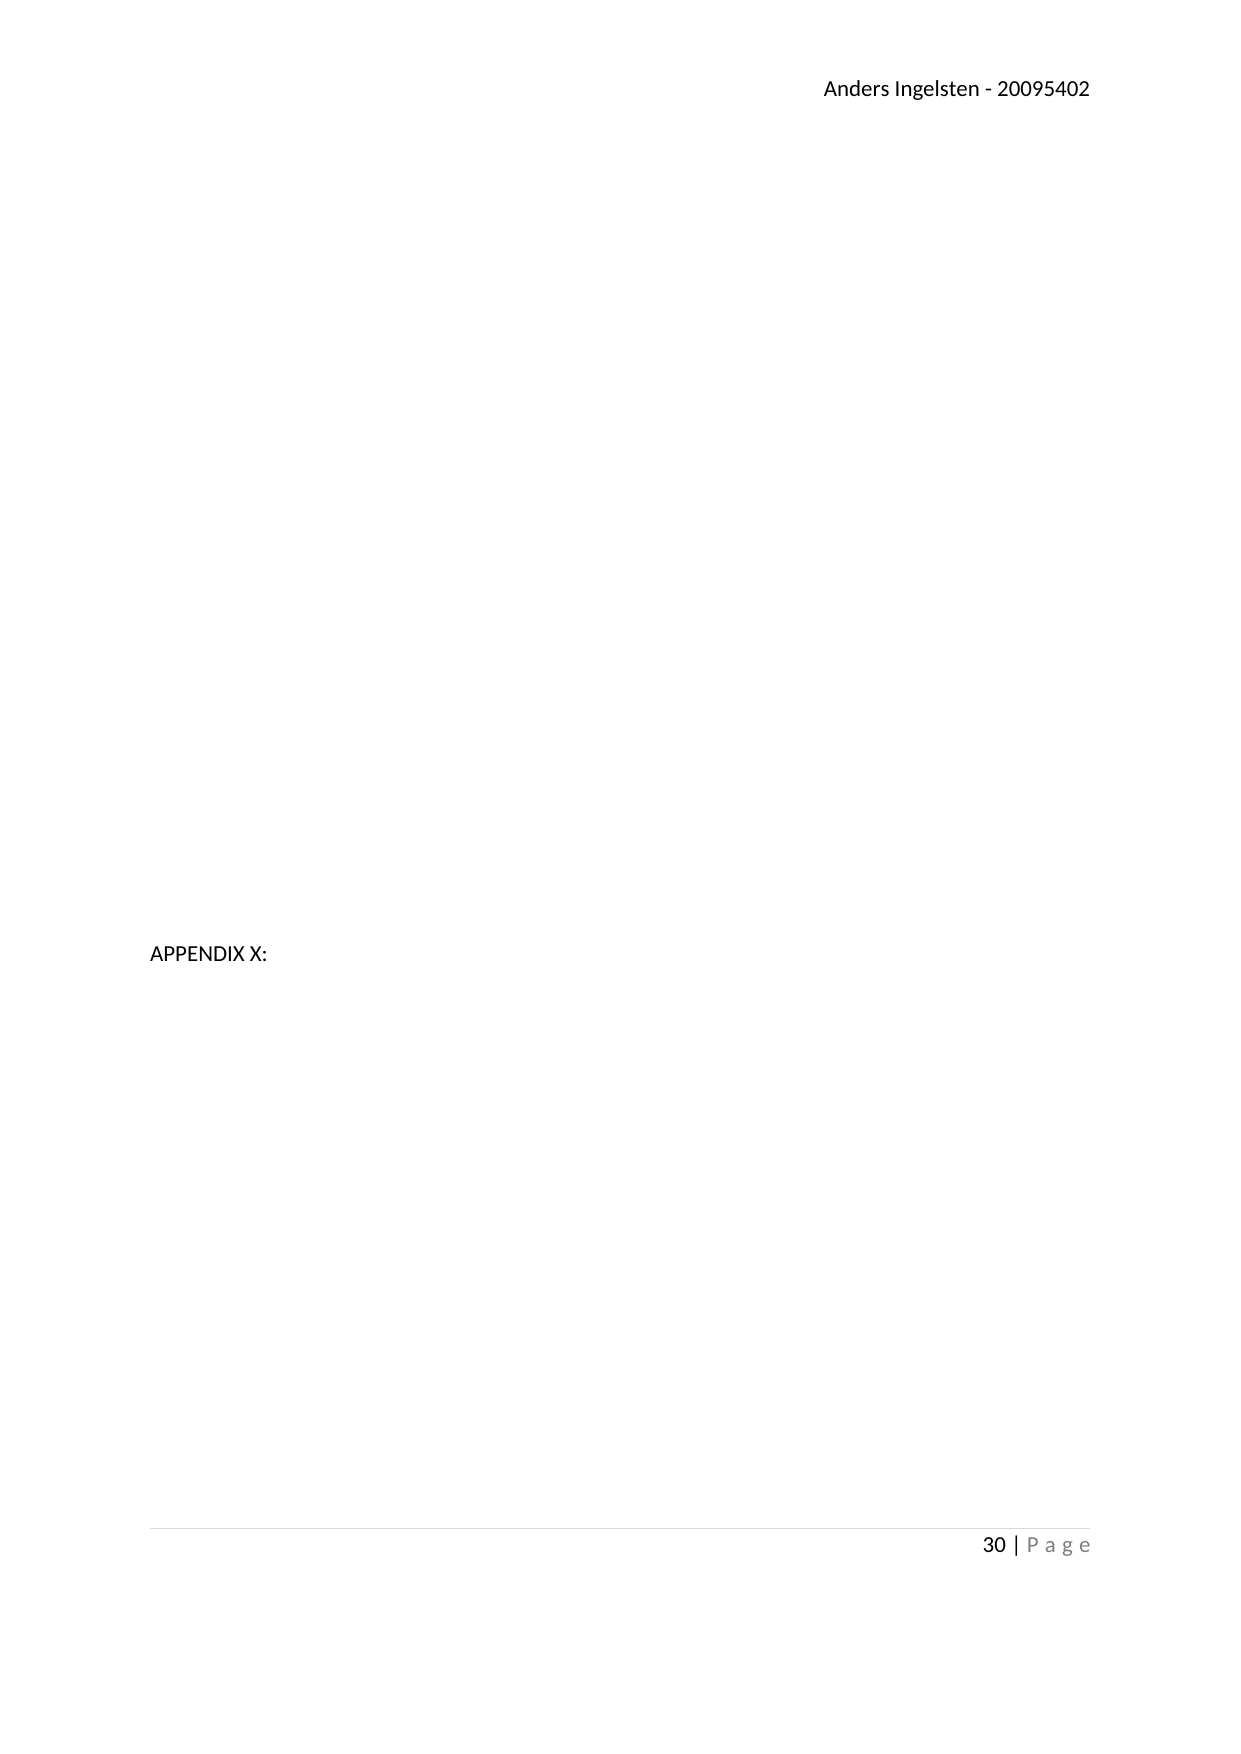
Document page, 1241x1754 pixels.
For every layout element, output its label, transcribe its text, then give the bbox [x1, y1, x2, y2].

text APPENDIX X: [150, 939, 1090, 967]
